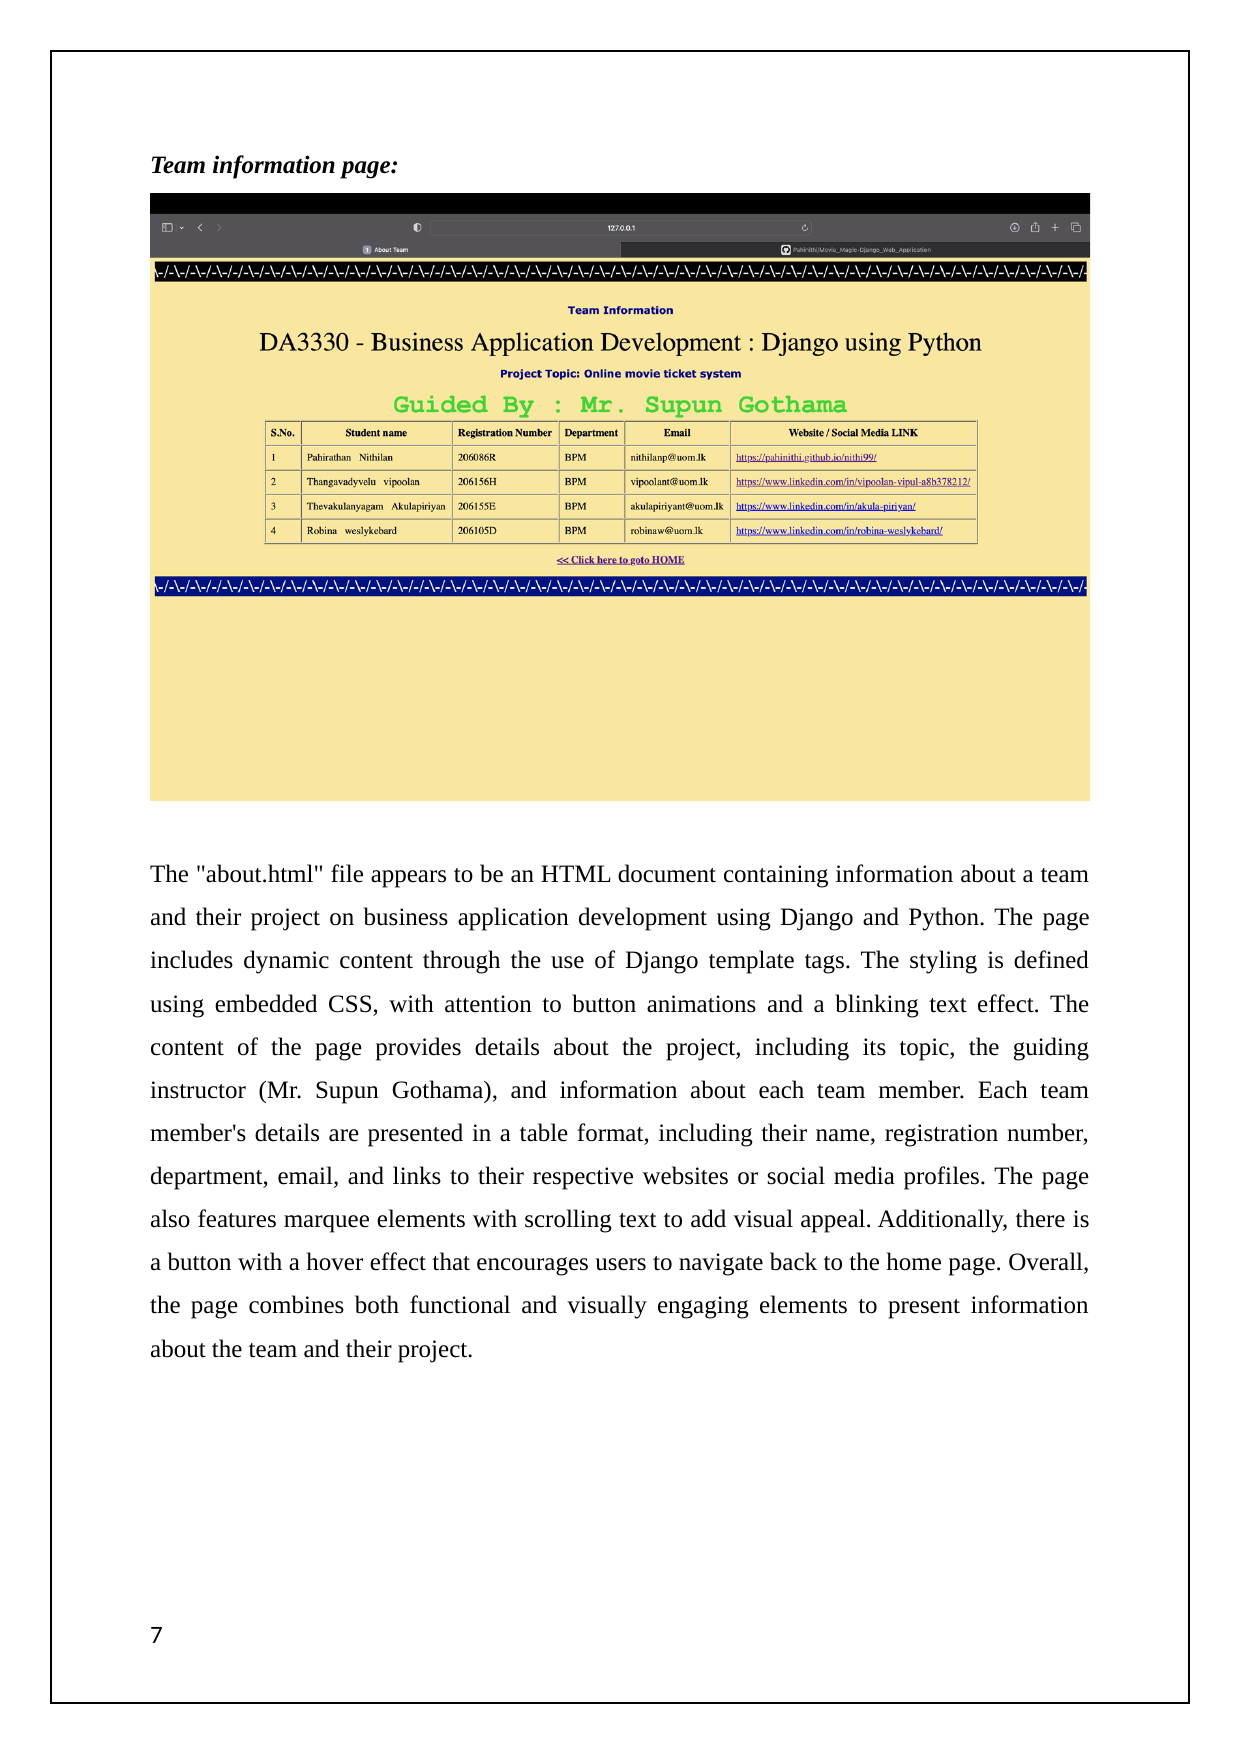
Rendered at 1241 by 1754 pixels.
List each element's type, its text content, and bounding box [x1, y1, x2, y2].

text Team information page: [150, 150, 1090, 179]
picture [150, 193, 1091, 801]
text The "about.html" file appears to be an HTML document containing information about a team and their project on business application development using Django and Python. The page includes dynamic content through the use of Django template tags. The styling is defined using embedded CSS, with attention to button animations and a blinking text effect. The content of the page provides details about the project, including its topic, the guiding instructor (Mr. Supun Gothama), and information about each team member. Each team member's details are presented in a table format, including their name, registration number, department, email, and links to their respective websites or social media profiles. The page also features marquee elements with scrolling text to add visual appeal. Additionally, there is a button with a hover effect that encourages users to navigate back to the home page. Overall, the page combines both functional and visually engaging elements to present information about the team and their project. [150, 859, 1090, 1362]
